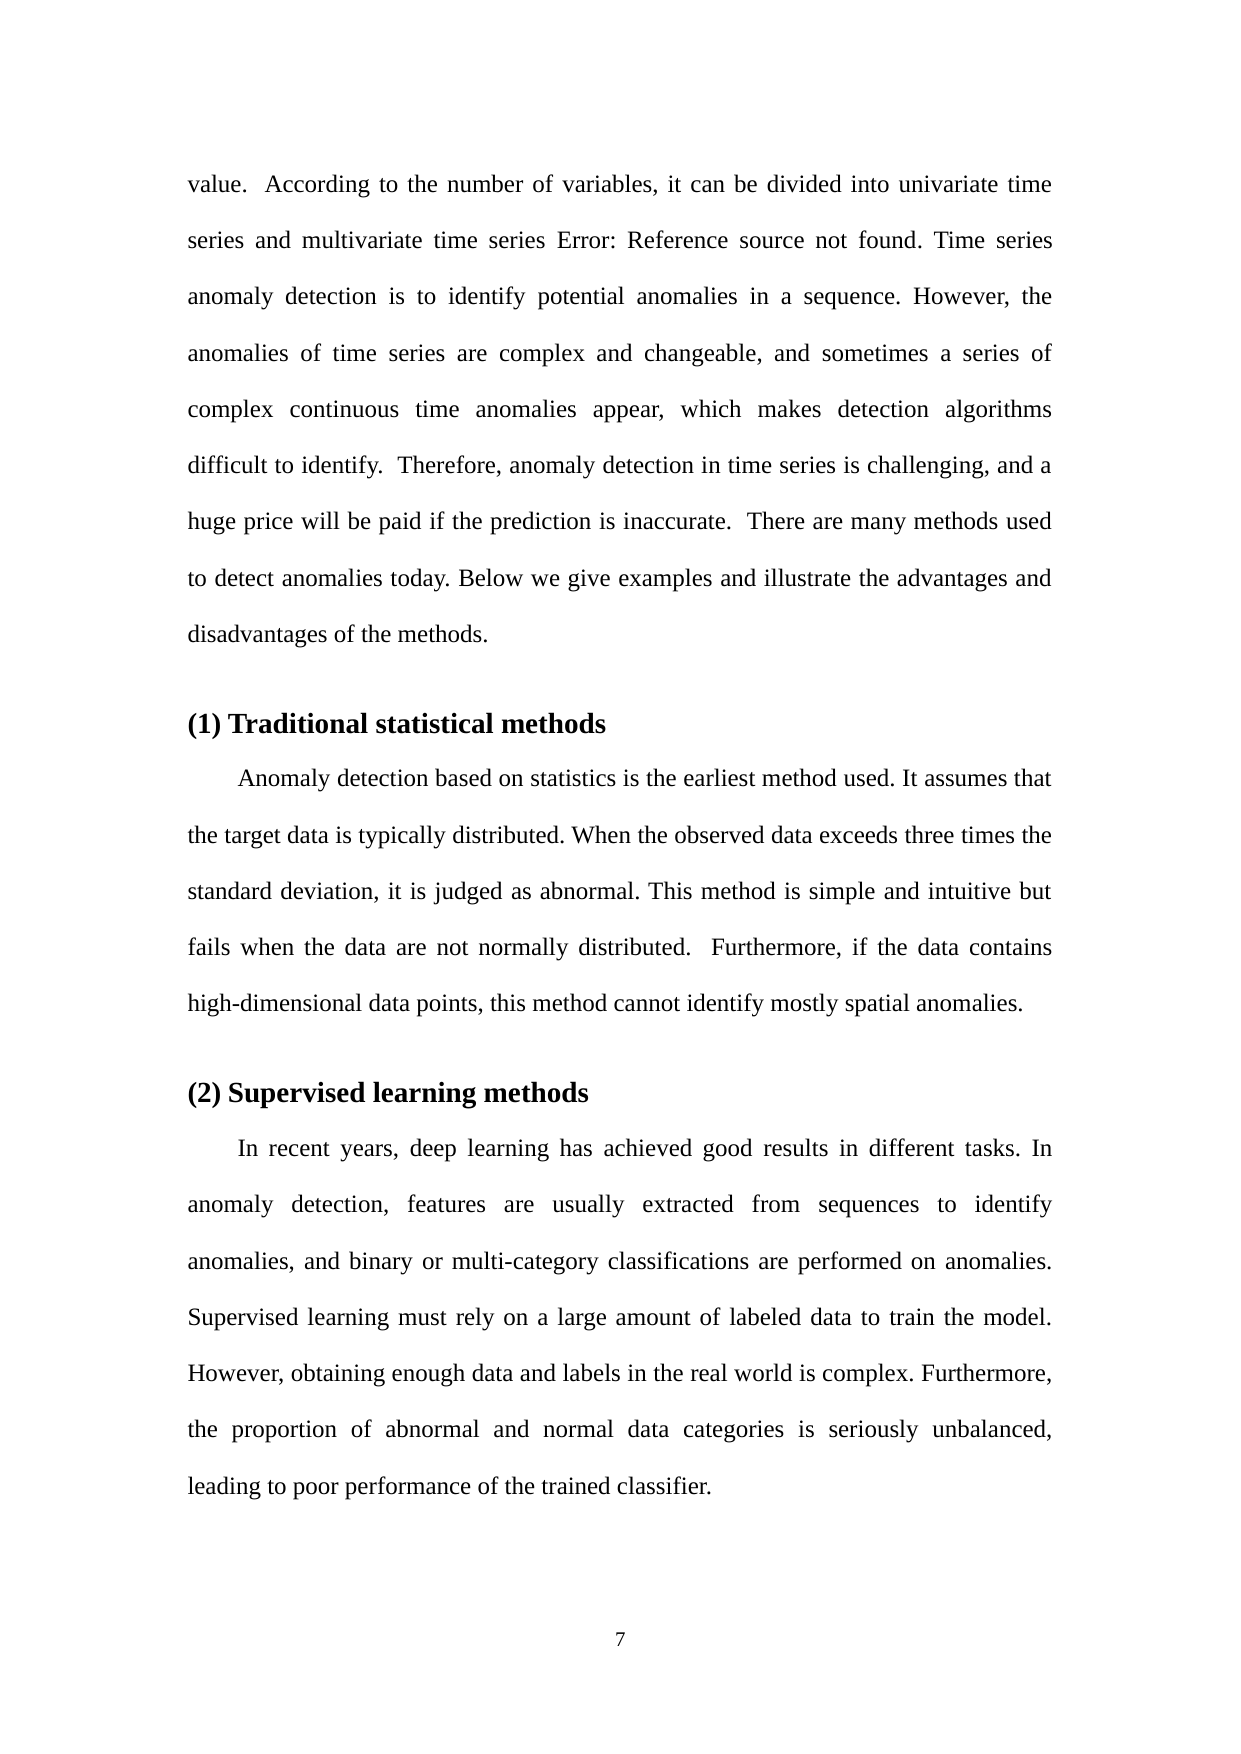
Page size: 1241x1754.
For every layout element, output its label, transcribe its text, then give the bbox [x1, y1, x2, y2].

text Anomaly detection based on statistics is the earliest method used. It assumes that the target data is typically distributed. When the observed data exceeds three times the standard deviation, it is judged as abnormal. This method is simple and intuitive but fails when the data are not normally distributed. Furthermore, if the data contains high-dimensional data points, this method cannot identify mostly spatial anomalies. [187, 759, 1053, 1022]
text (1) Traditional statistical methods [187, 704, 1053, 741]
text In recent years, deep learning has achieved good results in different tasks. In anomaly detection, features are usually extracted from sequences to identify anomalies, and binary or multi-category classifications are performed on anomalies. Supervised learning must rely on a large amount of labeled data to train the model. However, obtaining enough data and labels in the real world is complex. Furthermore, the proportion of abnormal and normal data categories is seriously unbalanced, leading to poor performance of the trained classifier. [187, 1129, 1053, 1504]
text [187, 164, 1053, 652]
text (2) Supervised learning methods [187, 1073, 1053, 1111]
